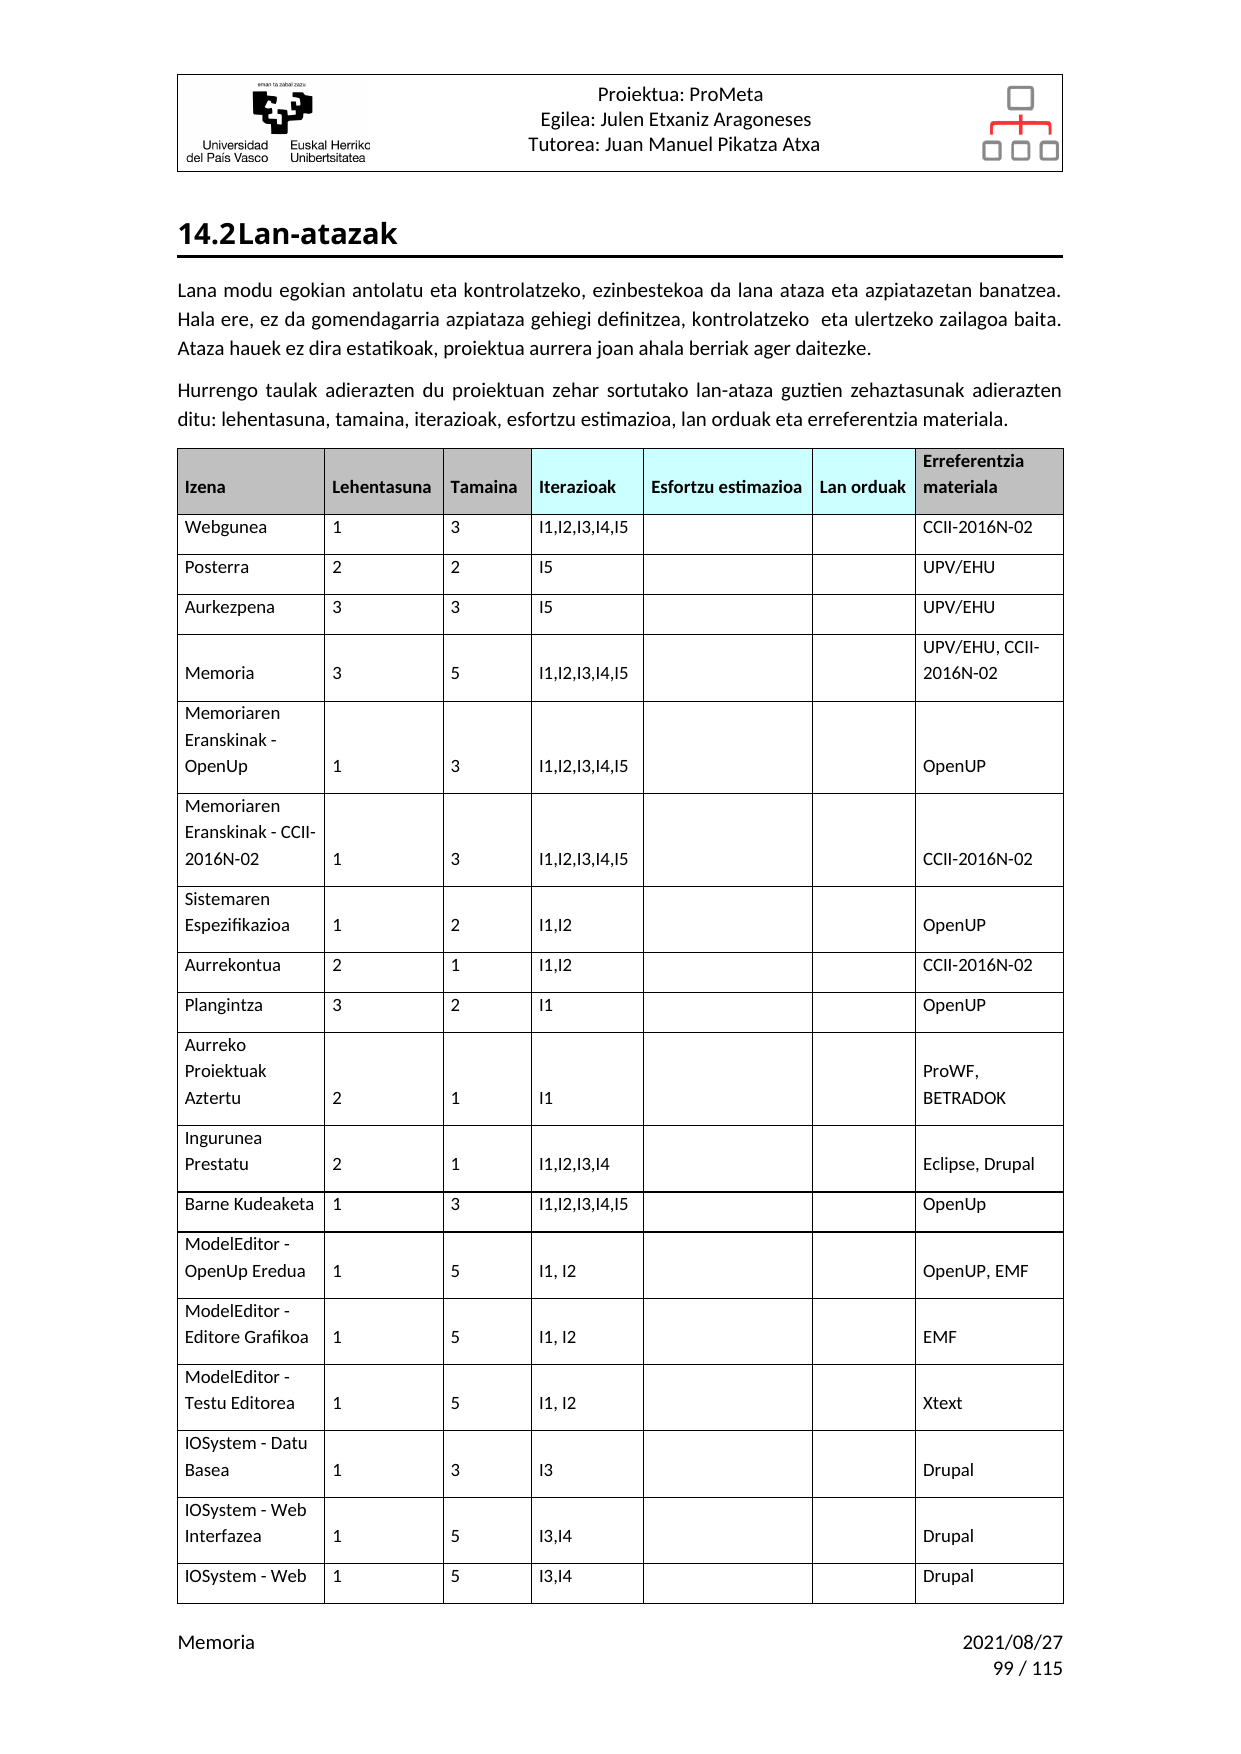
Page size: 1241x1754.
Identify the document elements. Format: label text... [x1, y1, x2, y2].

table_cell Drupal [916, 1498, 1063, 1563]
table_cell 1 [325, 887, 443, 952]
table_cell OpenUP [916, 887, 1063, 952]
table_cell 1 [444, 953, 531, 992]
table_cell OpenUP [916, 702, 1063, 793]
table_cell [644, 555, 812, 594]
text Lana modu egokian antolatu eta kontrolatzeko, ezinbestekoa da lana ataza eta azpiatazetan banatzea. Hala ere, ez da gomendagarria azpiataza gehiegi definitzea, kontrolatzeko eta ulertzeko zailagoa baita. Ataza hauek ez dira estatikoak, proiektua aurrera joan ahala berriak ager daitezke. [177, 277, 1063, 361]
picture [978, 80, 1060, 162]
table_cell [644, 515, 812, 554]
table_cell 1 [325, 702, 443, 793]
table_cell [644, 1233, 812, 1298]
table_cell Drupal [916, 1431, 1063, 1497]
table_cell I1,I2,I3,I4,I5 [532, 702, 643, 793]
table_cell Memoria [178, 635, 324, 701]
table_cell [644, 1193, 812, 1231]
table_cell [813, 1126, 915, 1191]
table_cell [813, 993, 915, 1032]
table_cell 3 [325, 595, 443, 634]
table_cell 1 [444, 1126, 531, 1191]
table_cell [813, 515, 915, 554]
table_cell I1 [532, 993, 643, 1032]
table_cell [644, 635, 812, 701]
table_cell Memoriaren Eranskinak - OpenUp [178, 702, 324, 793]
table_cell [813, 595, 915, 634]
table_cell 2 [325, 555, 443, 594]
table_cell [813, 1233, 915, 1298]
table_cell [813, 1299, 915, 1364]
table_cell UPV/EHU, CCII-2016N-02 [916, 635, 1063, 701]
table_cell 3 [444, 595, 531, 634]
table_cell 2 [325, 1033, 443, 1125]
table_cell 3 [444, 1431, 531, 1497]
table_cell CCII-2016N-02 [916, 515, 1063, 554]
table_cell [813, 1033, 915, 1125]
table_cell ModelEditor - OpenUp Eredua [178, 1233, 324, 1298]
table_cell [644, 1126, 812, 1191]
table_cell [813, 1365, 915, 1430]
table_cell I1,I2,I3,I4 [532, 1126, 643, 1191]
table_cell 3 [444, 1193, 531, 1231]
table_cell Ingurunea Prestatu [178, 1126, 324, 1191]
table_cell 1 [325, 1431, 443, 1497]
table_cell [644, 1365, 812, 1430]
table_cell I1,I2,I3,I4,I5 [532, 635, 643, 701]
table_cell 2 [325, 953, 443, 992]
table_cell 5 [444, 1233, 531, 1298]
subtitle Lan-atazak [177, 214, 1063, 255]
table_cell 3 [444, 515, 531, 554]
table_cell 5 [444, 1564, 531, 1603]
table_cell I3 [532, 1431, 643, 1497]
table_cell Aurreko Proiektuak Aztertu [178, 1033, 324, 1125]
table_cell Aurkezpena [178, 595, 324, 634]
table_cell [644, 1033, 812, 1125]
table_cell [813, 1431, 915, 1497]
table_cell Posterra [178, 555, 324, 594]
table_cell 3 [325, 635, 443, 701]
table_cell IOSystem - Datu Basea [178, 1431, 324, 1497]
table_cell I3,I4 [532, 1498, 643, 1563]
table_cell 1 [325, 1365, 443, 1430]
table_cell ModelEditor - Testu Editorea [178, 1365, 324, 1430]
table_cell Barne Kudeaketa [178, 1193, 324, 1231]
table_cell [813, 887, 915, 952]
picture [182, 81, 370, 162]
table_cell I5 [532, 595, 643, 634]
table_cell UPV/EHU [916, 555, 1063, 594]
table_cell IOSystem - Web Interfazea [178, 1498, 324, 1563]
table_cell [644, 953, 812, 992]
table_cell 1 [325, 1233, 443, 1298]
table_cell IOSystem - Web Kodea [178, 1564, 324, 1603]
table_cell [813, 635, 915, 701]
table_cell OpenUp [916, 1193, 1063, 1231]
table_header Lan orduak [813, 449, 915, 514]
table_cell I1,I2 [532, 887, 643, 952]
table_cell I1,I2,I3,I4,I5 [532, 1193, 643, 1231]
table_cell [644, 595, 812, 634]
table_cell 1 [325, 1193, 443, 1231]
table_cell [644, 1564, 812, 1603]
table_cell CCII-2016N-02 [916, 953, 1063, 992]
table_cell EMF [916, 1299, 1063, 1364]
table_cell [644, 1498, 812, 1563]
table_cell [813, 953, 915, 992]
table_cell 3 [444, 794, 531, 886]
table_cell ProWF, BETRADOK [916, 1033, 1063, 1125]
table_cell 5 [444, 1365, 531, 1430]
table_cell 5 [444, 1299, 531, 1364]
table_cell I1, I2 [532, 1299, 643, 1364]
table_cell 2 [325, 1126, 443, 1191]
table_cell I1,I2 [532, 953, 643, 992]
table_cell 3 [325, 993, 443, 1032]
text Hurrengo taulak adierazten du proiektuan zehar sortutako lan-ataza guztien zehaztasunak adierazten ditu: lehentasuna, tamaina, iterazioak, esfortzu estimazioa, lan orduak eta erreferentzia materiala. [177, 377, 1063, 432]
table_header Tamaina [444, 449, 531, 514]
table_header Erreferentzia materiala [916, 449, 1063, 514]
table_cell [813, 555, 915, 594]
table_cell Webgunea [178, 515, 324, 554]
table_cell I1,I2,I3,I4,I5 [532, 515, 643, 554]
table_cell Sistemaren Espezifikazioa [178, 887, 324, 952]
table_cell [813, 1498, 915, 1563]
table_cell CCII-2016N-02 [916, 794, 1063, 886]
table_cell I3,I4 [532, 1564, 643, 1603]
table_cell Plangintza [178, 993, 324, 1032]
table_cell I1, I2 [532, 1233, 643, 1298]
table_cell [813, 1564, 915, 1603]
table_cell [644, 794, 812, 886]
table_cell [813, 702, 915, 793]
table_cell 1 [325, 1498, 443, 1563]
table_cell ModelEditor - Editore Grafikoa [178, 1299, 324, 1364]
table_header Lehentasuna [325, 449, 443, 514]
table_cell I1,I2,I3,I4,I5 [532, 794, 643, 886]
table_cell Aurrekontua [178, 953, 324, 992]
table_cell 5 [444, 635, 531, 701]
table_header Esfortzu estimazioa [644, 449, 812, 514]
table_cell 1 [325, 1299, 443, 1364]
table_cell 5 [444, 1498, 531, 1563]
table_cell OpenUP [916, 993, 1063, 1032]
table_cell UPV/EHU [916, 595, 1063, 634]
table_cell OpenUP, EMF [916, 1233, 1063, 1298]
table_cell [813, 1193, 915, 1231]
table_cell I5 [532, 555, 643, 594]
table_header Izena [178, 449, 324, 514]
table_cell 2 [444, 993, 531, 1032]
table_cell 1 [325, 794, 443, 886]
table_cell [644, 993, 812, 1032]
table_cell 1 [325, 1564, 443, 1603]
table_cell [813, 794, 915, 886]
table_cell I1, I2 [532, 1365, 643, 1430]
table_cell [644, 1299, 812, 1364]
table_cell I1 [532, 1033, 643, 1125]
table_cell 1 [444, 1033, 531, 1125]
table_cell 1 [325, 515, 443, 554]
table_cell 3 [444, 702, 531, 793]
table_cell 2 [444, 887, 531, 952]
table_cell Drupal [916, 1564, 1063, 1603]
table_cell Memoriaren Eranskinak - CCII-2016N-02 [178, 794, 324, 886]
table_cell Xtext [916, 1365, 1063, 1430]
table_header Iterazioak [532, 449, 643, 514]
table_cell [644, 887, 812, 952]
table_cell 2 [444, 555, 531, 594]
table_cell [644, 1431, 812, 1497]
table_cell [644, 702, 812, 793]
table_cell Eclipse, Drupal [916, 1126, 1063, 1191]
